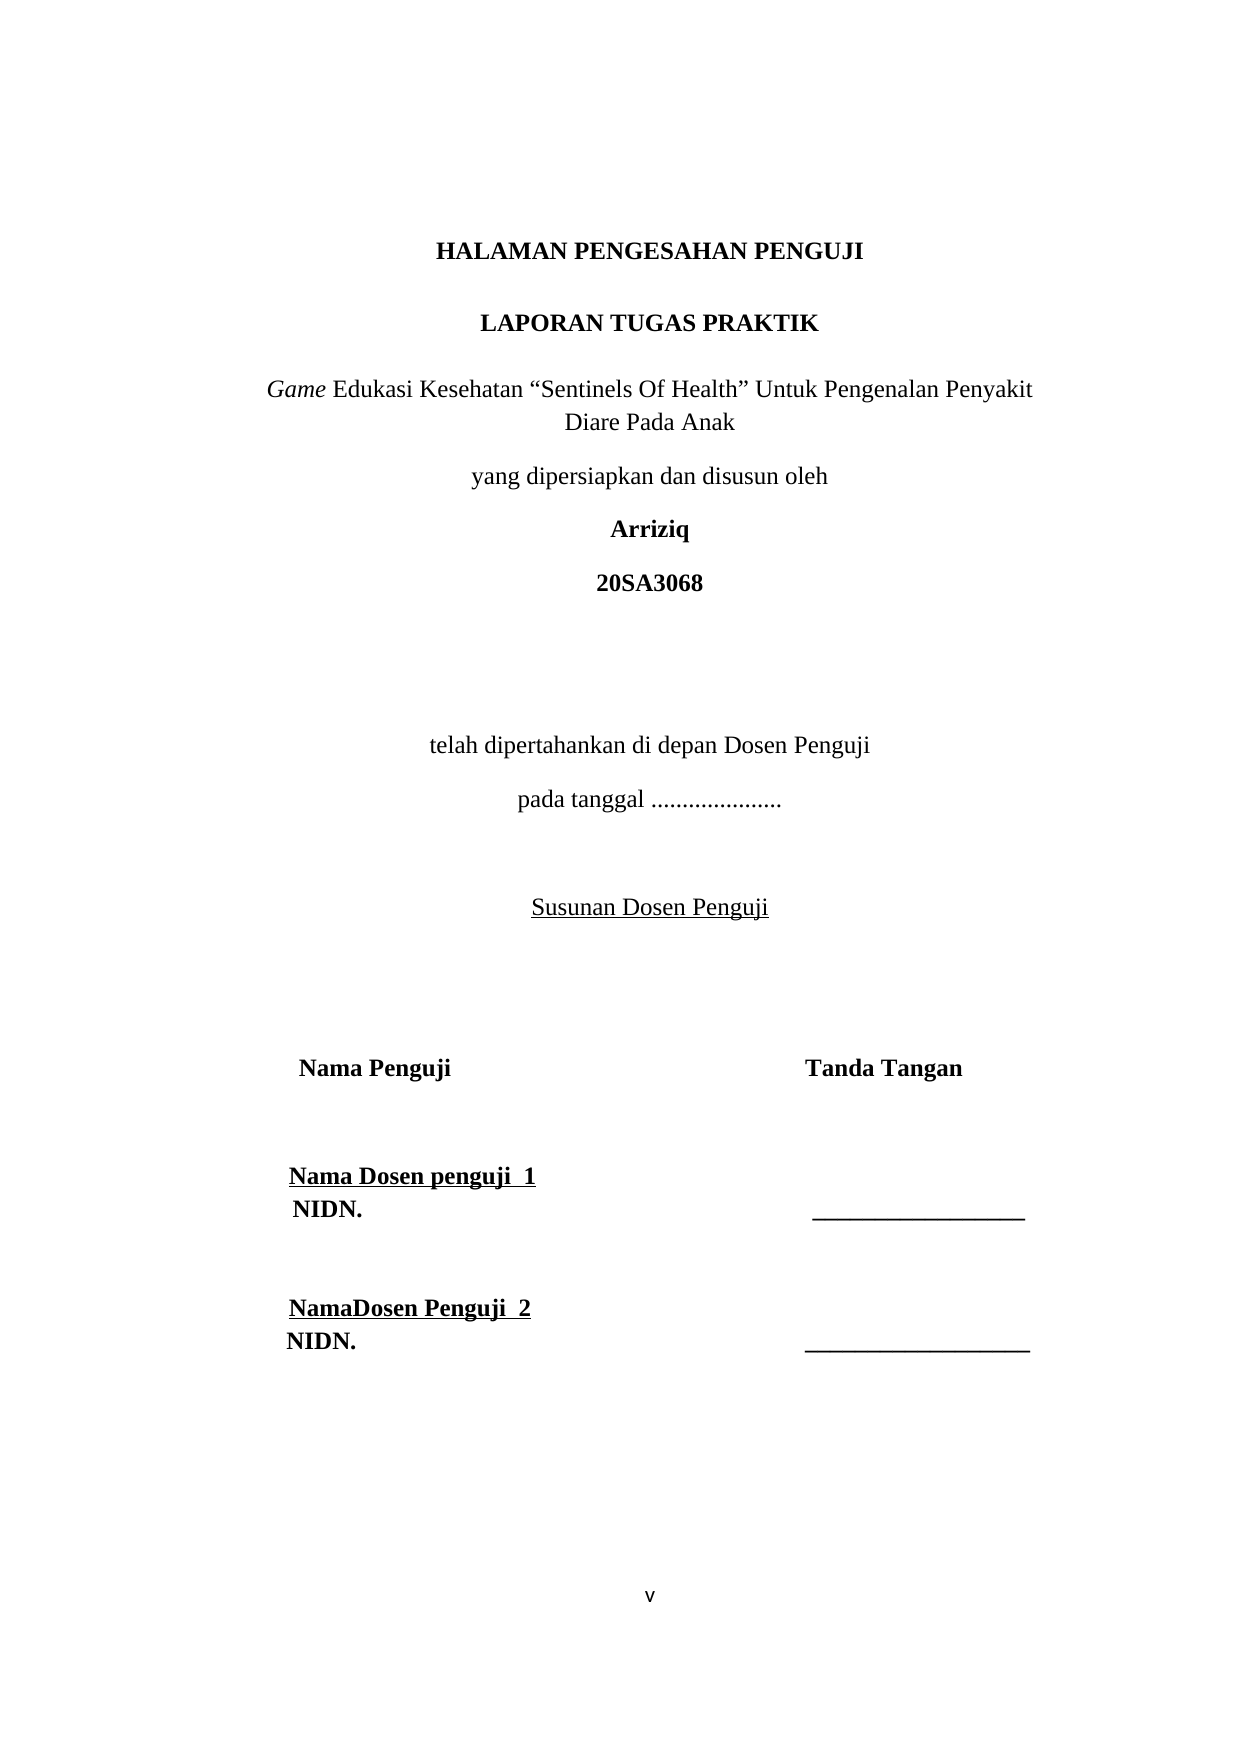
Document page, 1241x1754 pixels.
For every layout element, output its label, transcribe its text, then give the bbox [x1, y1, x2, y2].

text NIDN. _________________ [261, 1194, 1063, 1223]
text Nama Dosen penguji 1 [261, 1161, 1063, 1189]
text HALAMAN PENGESAHAN PENGUJI [236, 236, 1063, 265]
text NIDN. __________________ [236, 1326, 1063, 1355]
text 20SA3068 [236, 568, 1063, 597]
text yang dipersiapkan dan disusun oleh [236, 461, 1063, 489]
text NamaDosen Penguji 2 [261, 1293, 1063, 1322]
text LAPORAN TUGAS PRAKTIK [236, 308, 1063, 337]
text Nama Penguji Tanda Tangan [261, 1053, 1063, 1082]
text Game Edukasi Kesehatan “Sentinels Of Health” Untuk Pengenalan Penyakit Diare Pada Anak [236, 374, 1063, 436]
text telah dipertahankan di depan Dosen Penguji [236, 730, 1063, 759]
text Arriziq [236, 514, 1063, 543]
text pada tanggal ..................... [236, 784, 1063, 813]
text Susunan Dosen Penguji [236, 892, 1063, 920]
